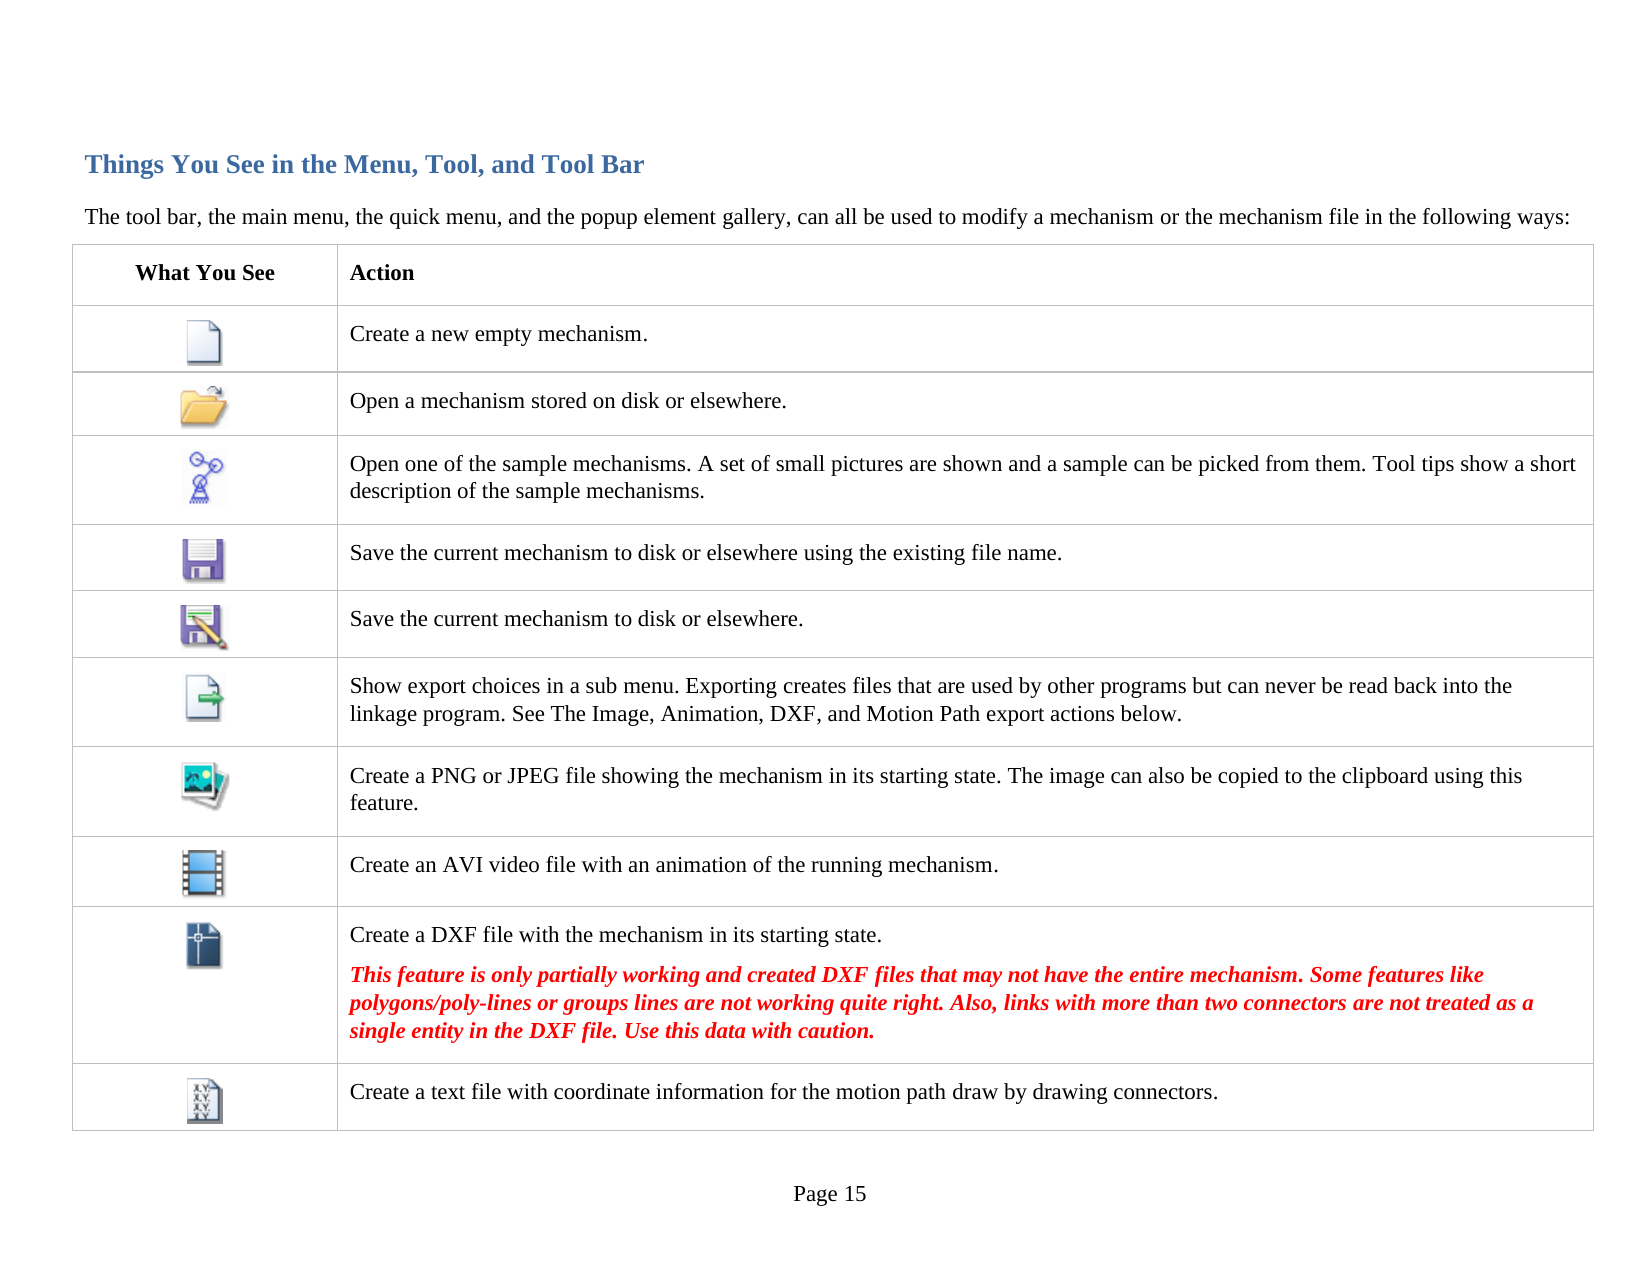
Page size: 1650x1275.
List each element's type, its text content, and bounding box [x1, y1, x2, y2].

table_cell Create a new empty mechanism. [338, 306, 1593, 371]
table_cell Create a PNG or JPEG file showing the mechanism in its starting state. The image can also be copied to the clipboard using this feature. [338, 747, 1593, 836]
table_cell Create an AVI video file with an animation of the running mechanism. [338, 837, 1593, 906]
table_header What You See [73, 245, 337, 305]
table_cell [73, 907, 337, 1063]
table_cell [73, 747, 337, 836]
table_cell [73, 306, 337, 371]
table_cell Save the current mechanism to disk or elsewhere using the existing file name. [338, 525, 1593, 590]
table_cell Save the current mechanism to disk or elsewhere. [338, 591, 1593, 657]
table_cell Create a text file with coordinate information for the motion path draw by drawing connectors. [338, 1064, 1593, 1129]
picture [180, 605, 230, 652]
table_cell Open one of the sample mechanisms. A set of small pictures are shown and a sample can be picked from them. Tool tips show a short description of the sample mechanisms. [338, 436, 1593, 524]
table_cell [73, 591, 337, 657]
table_header Action [338, 245, 1593, 305]
table_cell Show export choices in a sub menu. Exporting creates files that are used by other programs but can never be read back into the linkage program. See The Image, Animation, DXF, and Motion Path export actions below. [338, 658, 1593, 746]
table_cell [73, 373, 337, 434]
table_cell [73, 658, 337, 746]
table_cell Open a mechanism stored on disk or elsewhere. [338, 373, 1593, 434]
picture [182, 449, 228, 507]
picture [182, 539, 228, 584]
picture [187, 1078, 223, 1124]
picture [180, 761, 230, 811]
subtitle Things You See in the Menu, Tool, and Tool Bar [84, 148, 1575, 179]
picture [182, 850, 228, 900]
picture [186, 320, 224, 366]
table_cell [73, 436, 337, 524]
table_cell Create a DXF file with the mechanism in its starting state. This feature is only partially working and created DXF files that may not have the entire mechanism. Some features like polygons/poly-lines or groups lines are not working quite right. Also, links with more than two connectors are not treated as a single entity in the DXF file. Use this data with caution. [338, 907, 1593, 1063]
table_cell [73, 525, 337, 590]
picture [183, 672, 227, 722]
text The tool bar, the main menu, the quick menu, and the popup element gallery, can all be used to modify a mechanism or the mechanism file in the following ways: [84, 203, 1575, 230]
table_cell [73, 837, 337, 906]
table_cell [73, 1064, 337, 1129]
picture [180, 386, 230, 429]
picture [185, 921, 225, 971]
